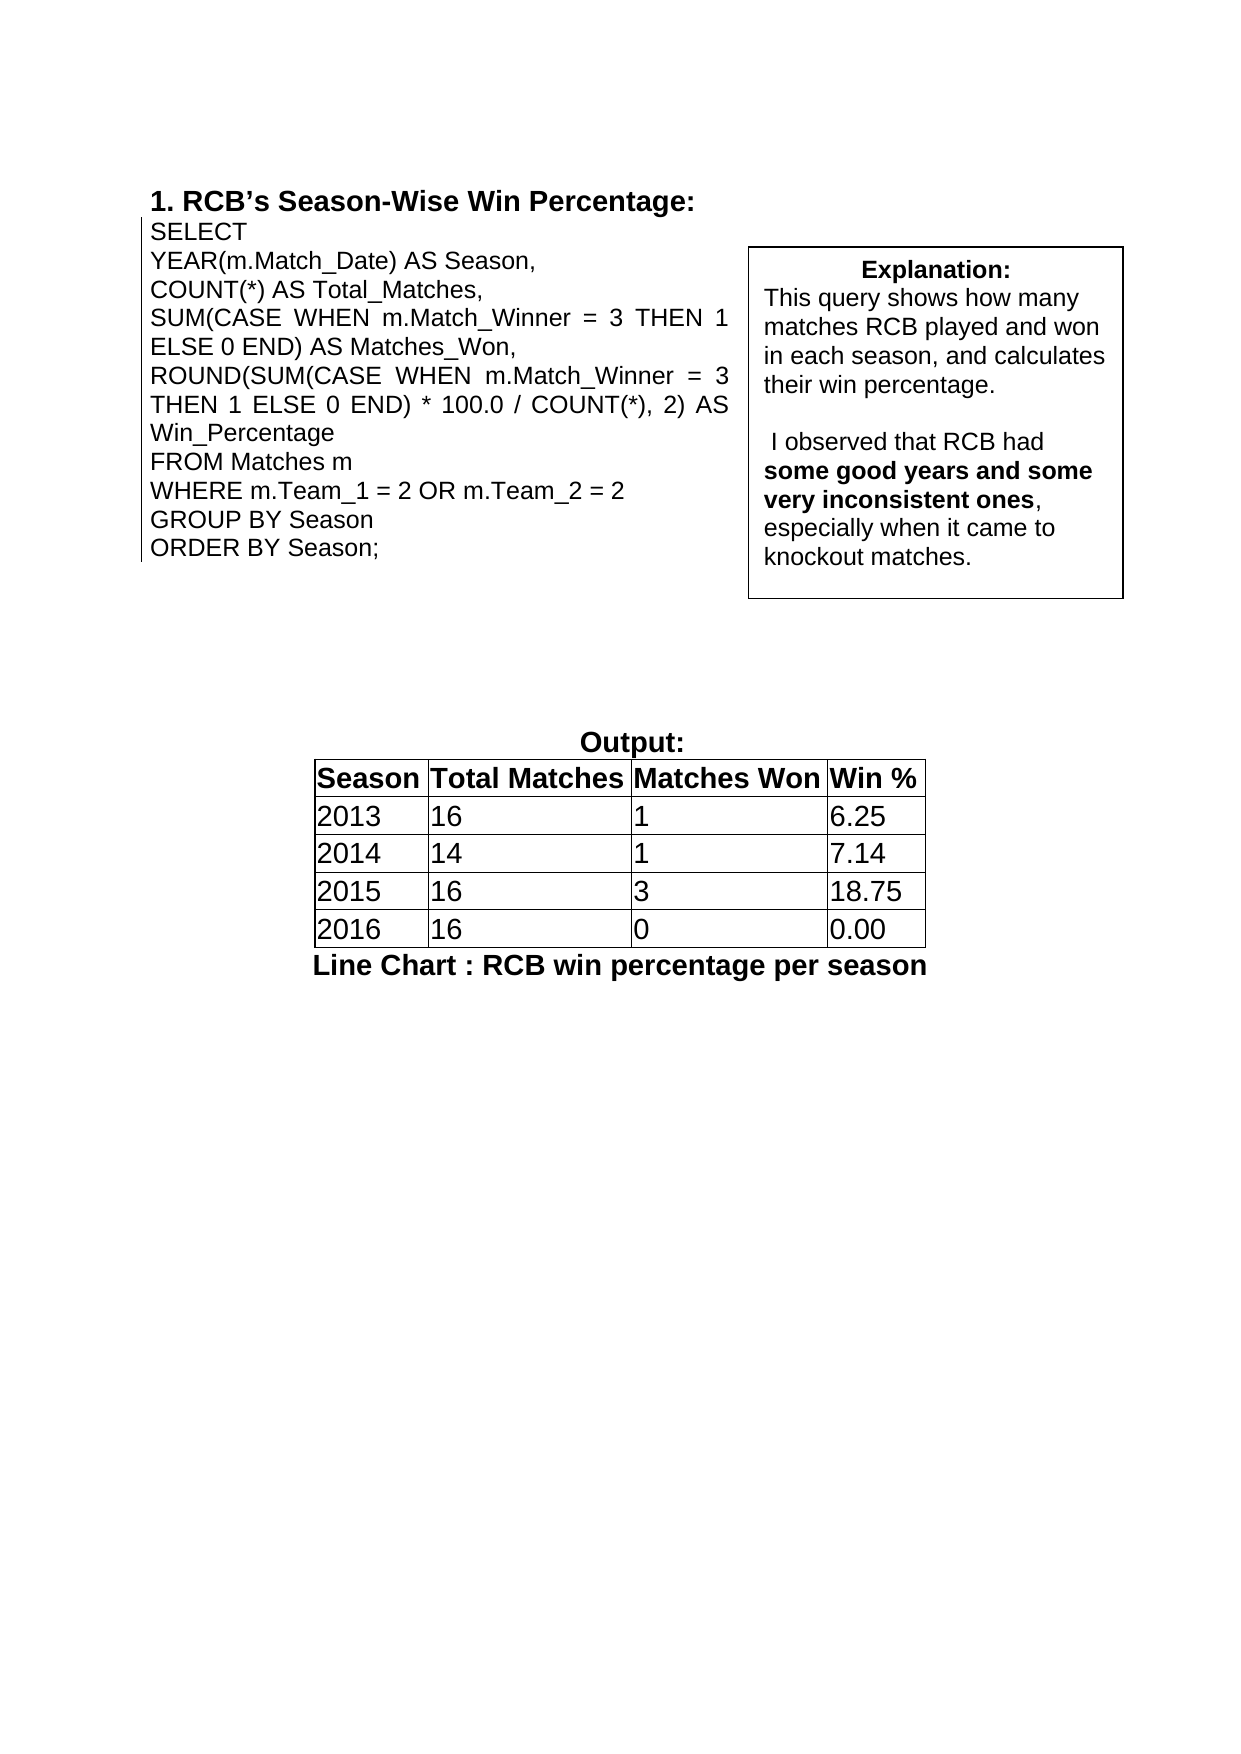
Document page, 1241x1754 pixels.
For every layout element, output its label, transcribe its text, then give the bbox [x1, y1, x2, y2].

table_cell 1 [632, 797, 827, 834]
text FROM Matches m [150, 447, 748, 476]
table_cell 16 [429, 910, 631, 947]
text Line Chart : RCB win percentage per season [150, 948, 1090, 982]
text GROUP BY Season [150, 504, 748, 533]
text ROUND(SUM(CASE WHEN m.Match_Winner = 3 THEN 1 ELSE 0 END) * 100.0 / COUNT(*), 2) AS Win_Percentage [150, 361, 748, 447]
table_header Total Matches [429, 760, 631, 796]
text YEAR(m.Match_Date) AS Season, [150, 246, 748, 274]
table_cell 2013 [316, 797, 428, 834]
table_cell 7.14 [828, 835, 925, 872]
table_cell 0 [632, 910, 827, 947]
table_cell 16 [429, 873, 631, 909]
table_cell 18.75 [828, 873, 925, 909]
table_cell 16 [429, 797, 631, 834]
table_header Season [316, 760, 428, 796]
table_cell 2016 [316, 910, 428, 947]
text Output: [150, 725, 1090, 758]
text 1. RCB’s Season-Wise Win Percentage: [150, 183, 1090, 217]
table_header Matches Won [632, 760, 827, 796]
table_cell 2015 [316, 873, 428, 909]
text WHERE m.Team_1 = 2 OR m.Team_2 = 2 [150, 476, 748, 504]
table_header Win % [828, 760, 925, 796]
table_cell 14 [429, 835, 631, 872]
table_cell 1 [632, 835, 827, 872]
text ORDER BY Season; [150, 533, 748, 562]
table_cell 3 [632, 873, 827, 909]
table_cell 0.00 [828, 910, 925, 947]
table_cell 6.25 [828, 797, 925, 834]
table_cell 2014 [316, 835, 428, 872]
text SELECT [150, 217, 1090, 246]
text COUNT(*) AS Total_Matches, [150, 274, 748, 303]
text SUM(CASE WHEN m.Match_Winner = 3 THEN 1 ELSE 0 END) AS Matches_Won, [150, 303, 748, 361]
